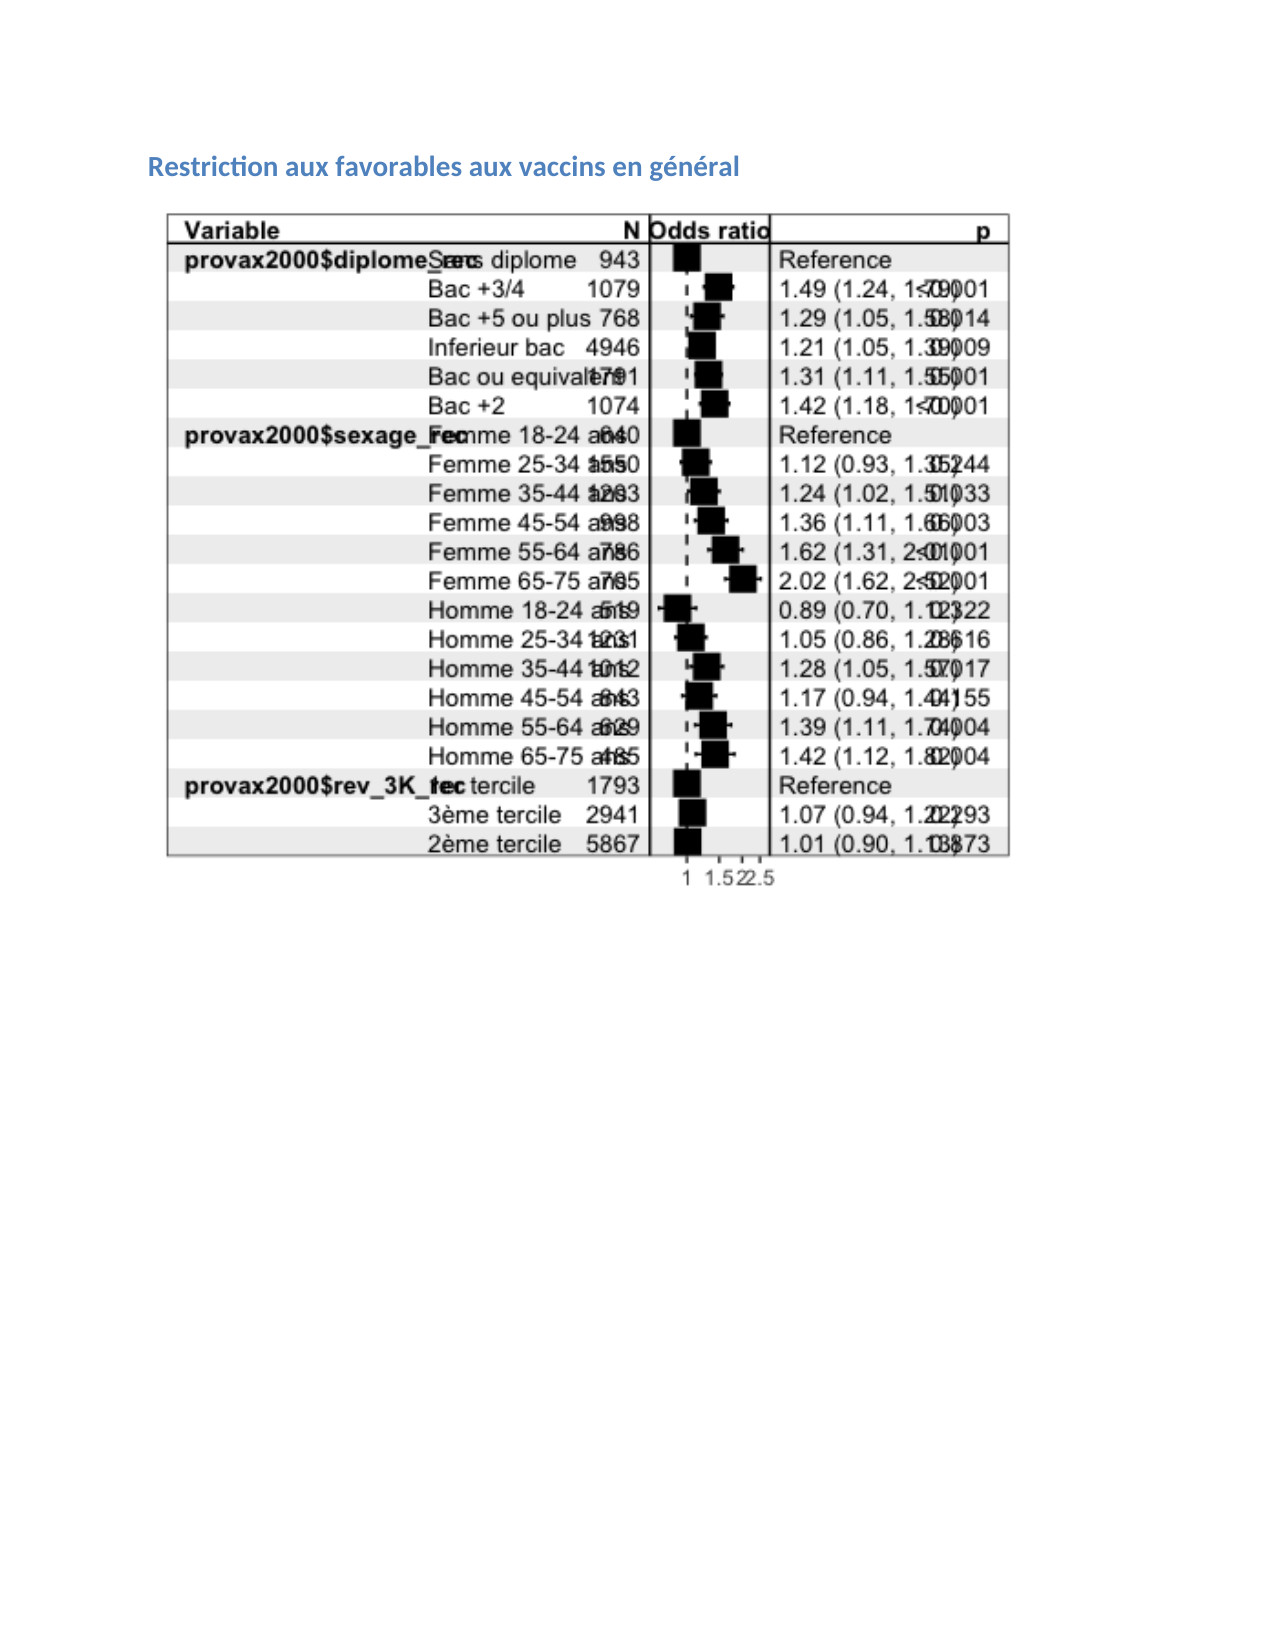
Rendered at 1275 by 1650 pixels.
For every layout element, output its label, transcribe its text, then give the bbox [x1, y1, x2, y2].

picture [147, 202, 1023, 902]
subtitle Restriction aux favorables aux vaccins en général [148, 148, 1127, 183]
